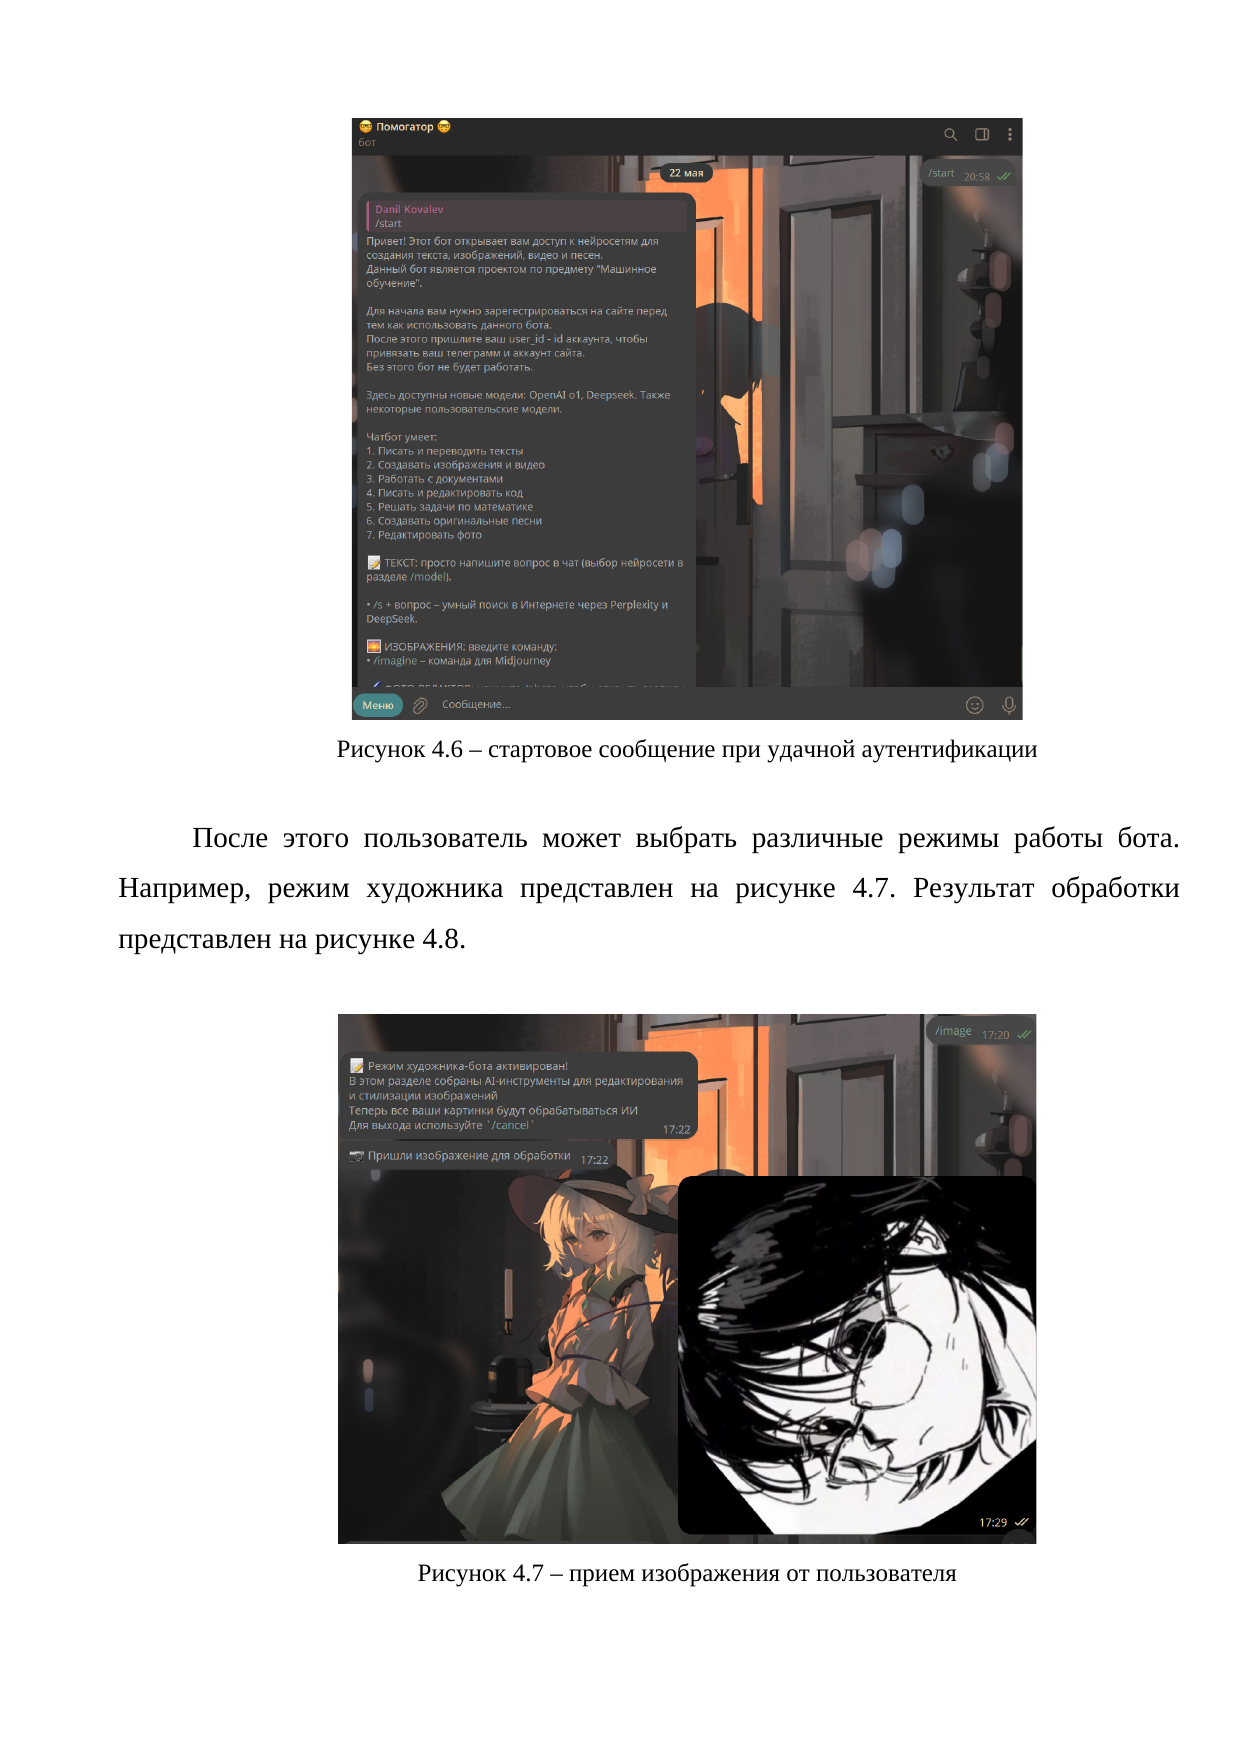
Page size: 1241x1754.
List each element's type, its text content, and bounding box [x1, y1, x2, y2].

picture [338, 1014, 1037, 1544]
list Рисунок 4.7 – прием изображения от пользователя [193, 1558, 1181, 1587]
text После этого пользователь может выбрать различные режимы работы бота. Например, режим художника представлен на рисунке 4.7. Результат обработки представлен на рисунке 4.8. [118, 820, 1181, 954]
list Рисунок 4.6 – стартовое сообщение при удачной аутентификации [193, 734, 1181, 763]
picture [351, 118, 1023, 720]
